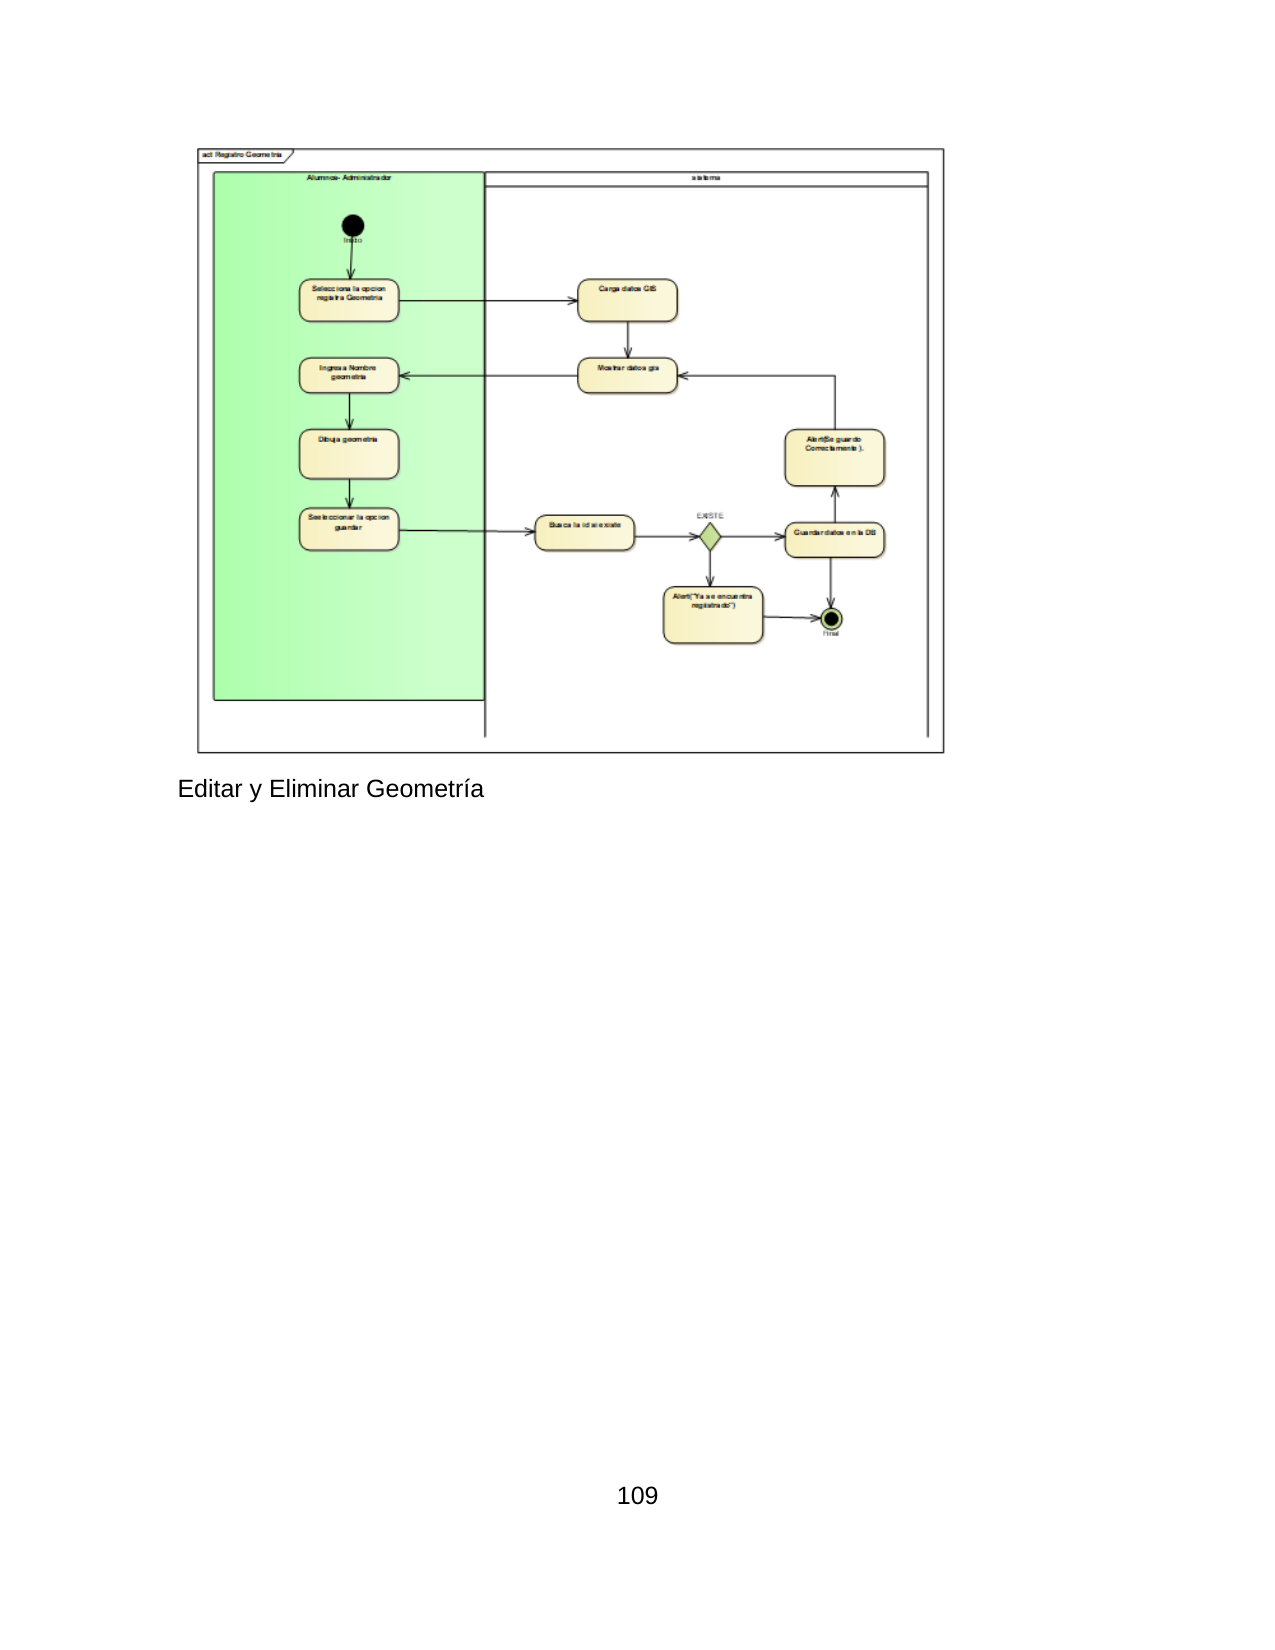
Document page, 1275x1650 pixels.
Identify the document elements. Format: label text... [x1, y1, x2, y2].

text Editar y Eliminar Geometría [177, 774, 1098, 803]
